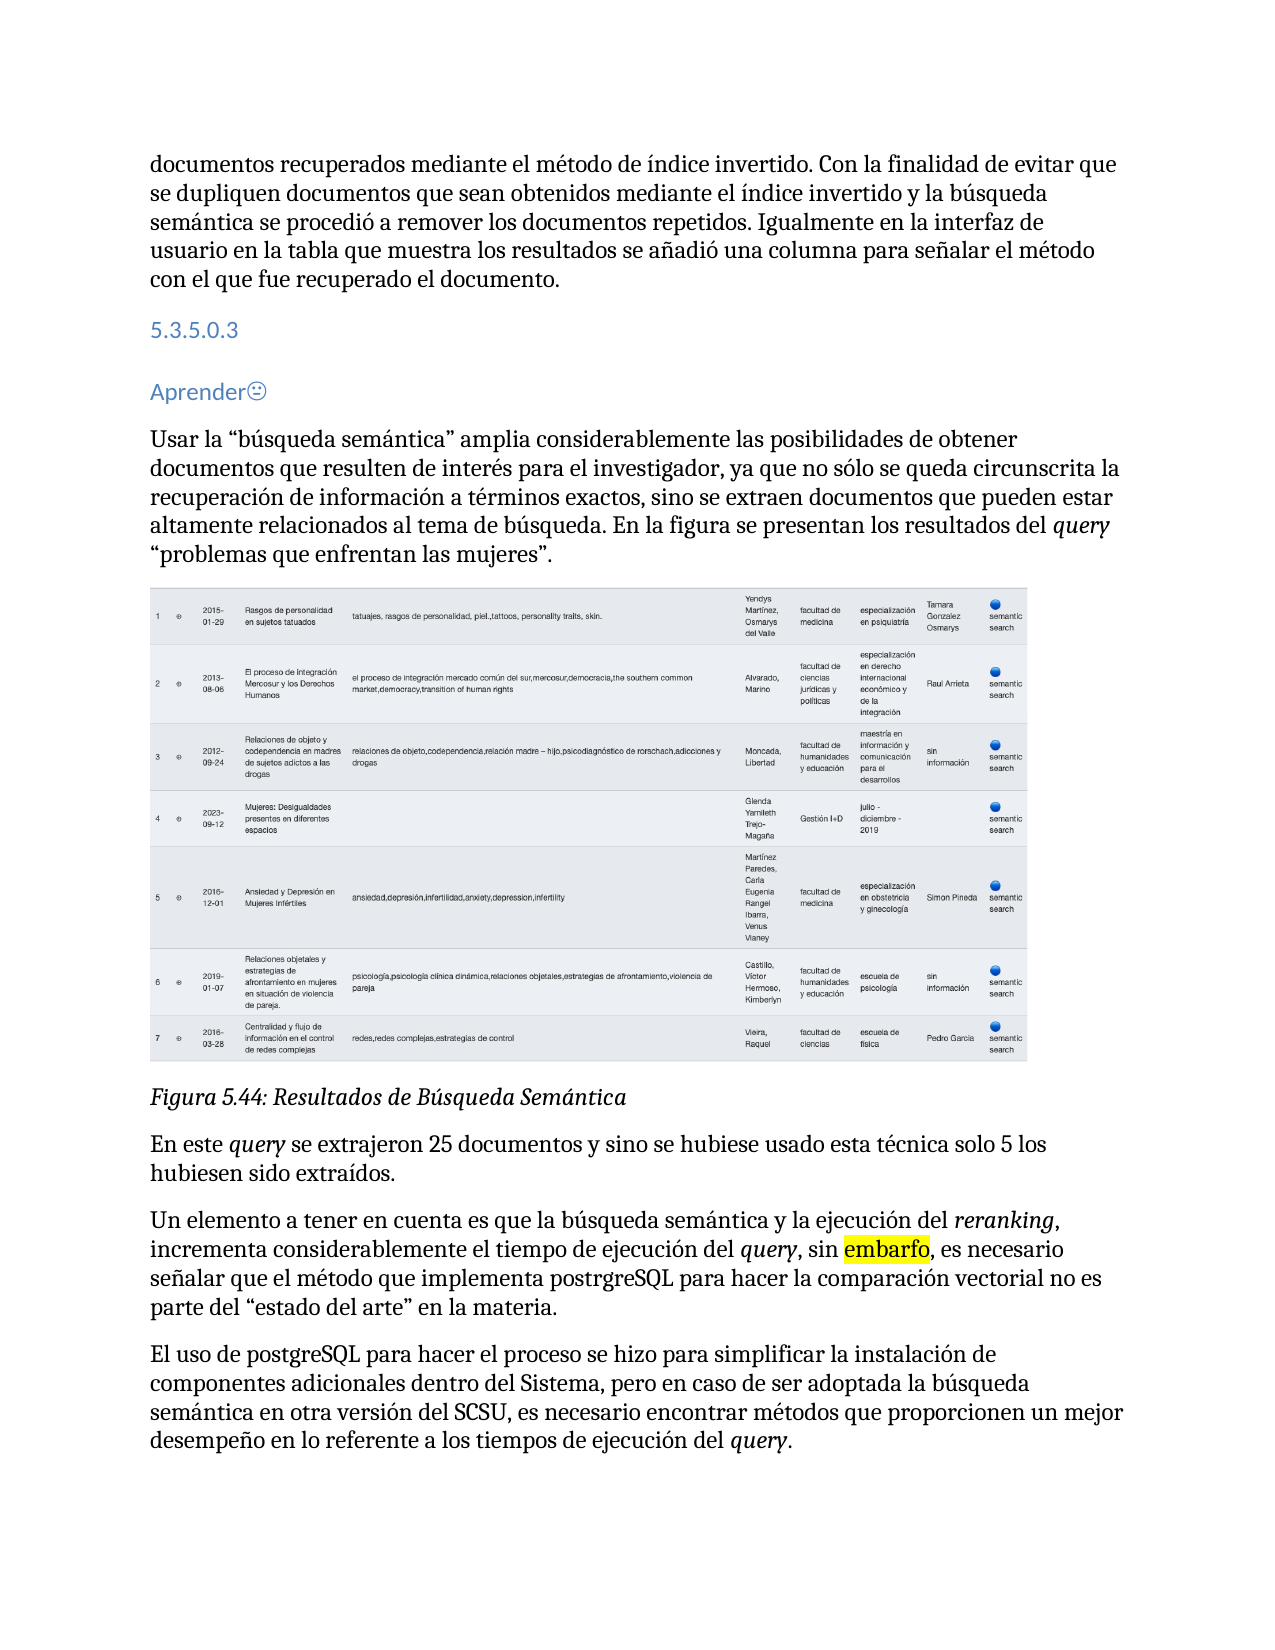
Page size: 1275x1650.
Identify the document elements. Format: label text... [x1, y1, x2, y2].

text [150, 150, 1125, 294]
picture [150, 587, 1028, 1062]
subtitle 5.3.5.0.3 Aprender [150, 314, 1125, 406]
text En este query se extrajeron 25 documentos y sino se hubiese usado esta técnica solo 5 los hubiesen sido extraídos. [150, 1130, 1125, 1188]
text Un elemento a tener en cuenta es que la búsqueda semántica y la ejecución del reranking, incrementa considerablemente el tiempo de ejecución del query, sin embarfo, es necesario señalar que el método que implementa postrgreSQL para hacer la comparación vectorial no es parte del “estado del arte” en la materia. [150, 1206, 1125, 1321]
text El uso de postgreSQL para hacer el proceso se hizo para simplificar la instalación de componentes adicionales dentro del Sistema, pero en caso de ser adoptada la búsqueda semántica en otra versión del SCSU, es necesario encontrar métodos que proporcionen un mejor desempeño en lo referente a los tiempos de ejecución del query. [150, 1340, 1125, 1455]
text Figura 5.44: Resultados de Búsqueda Semántica [150, 1083, 1125, 1111]
text Usar la “búsqueda semántica” amplia considerablemente las posibilidades de obtener documentos que resulten de interés para el investigador, ya que no sólo se queda circunscrita la recuperación de información a términos exactos, sino se extraen documentos que pueden estar altamente relacionados al tema de búsqueda. En la figura se presentan los resultados del query “problemas que enfrentan las mujeres”. [150, 425, 1125, 569]
